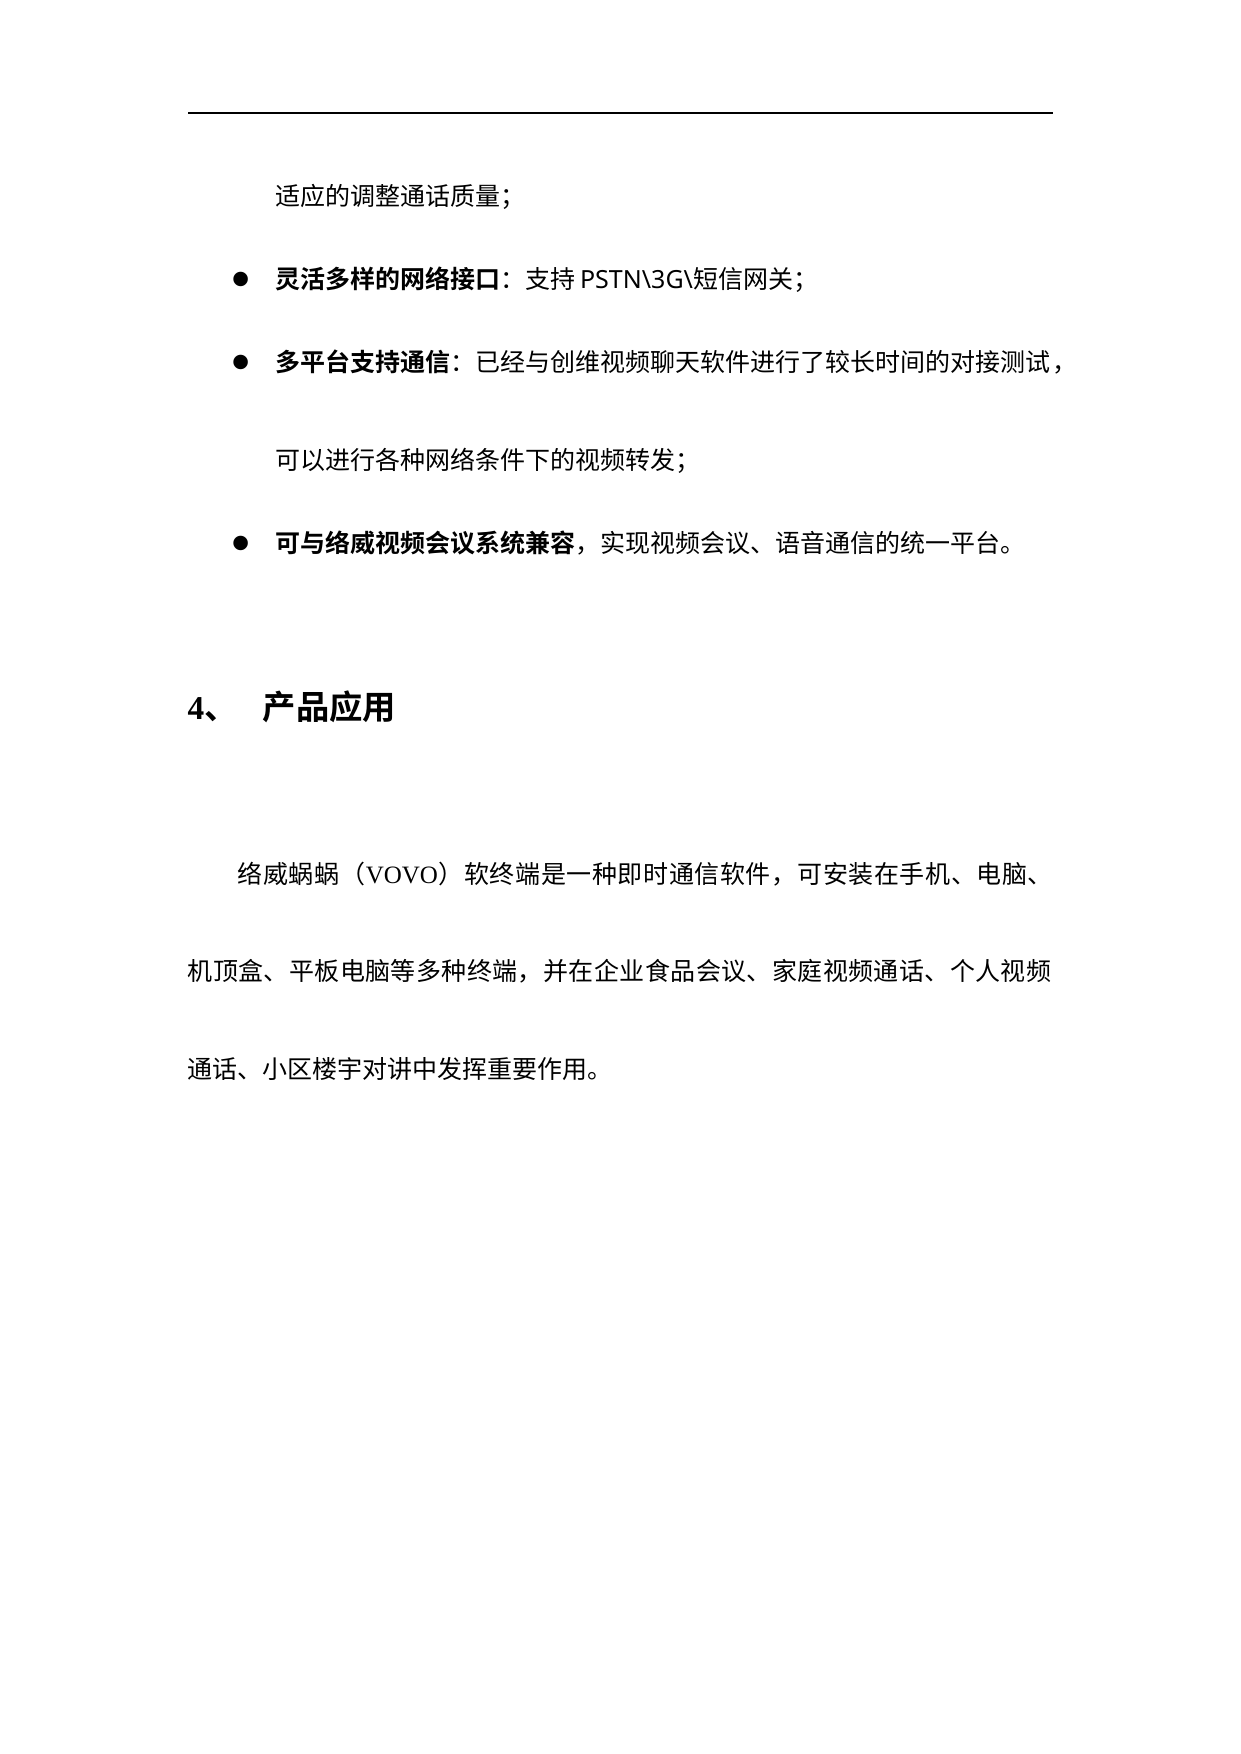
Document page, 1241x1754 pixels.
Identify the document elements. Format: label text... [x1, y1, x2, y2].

list 可与络威视频会议系统兼容，实现视频会议、语音通信的统一平台。 [231, 509, 1053, 574]
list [231, 162, 1053, 227]
list 灵活多样的网络接口：支持PSTN\3G\短信网关； [231, 245, 1053, 310]
subtitle 产品应用 [187, 672, 1053, 737]
list 多平台支持通信：已经与创维视频聊天软件进行了较长时间的对接测试，可以进行各种网络条件下的视频转发； [231, 328, 1053, 491]
text 络威蜗蜗（VOVO）软终端是一种即时通信软件，可安装在手机、电脑、机顶盒、平板电脑等多种终端，并在企业食品会议、家庭视频通话、个人视频通话、小区楼宇对讲中发挥重要作用。 [187, 840, 1053, 1100]
